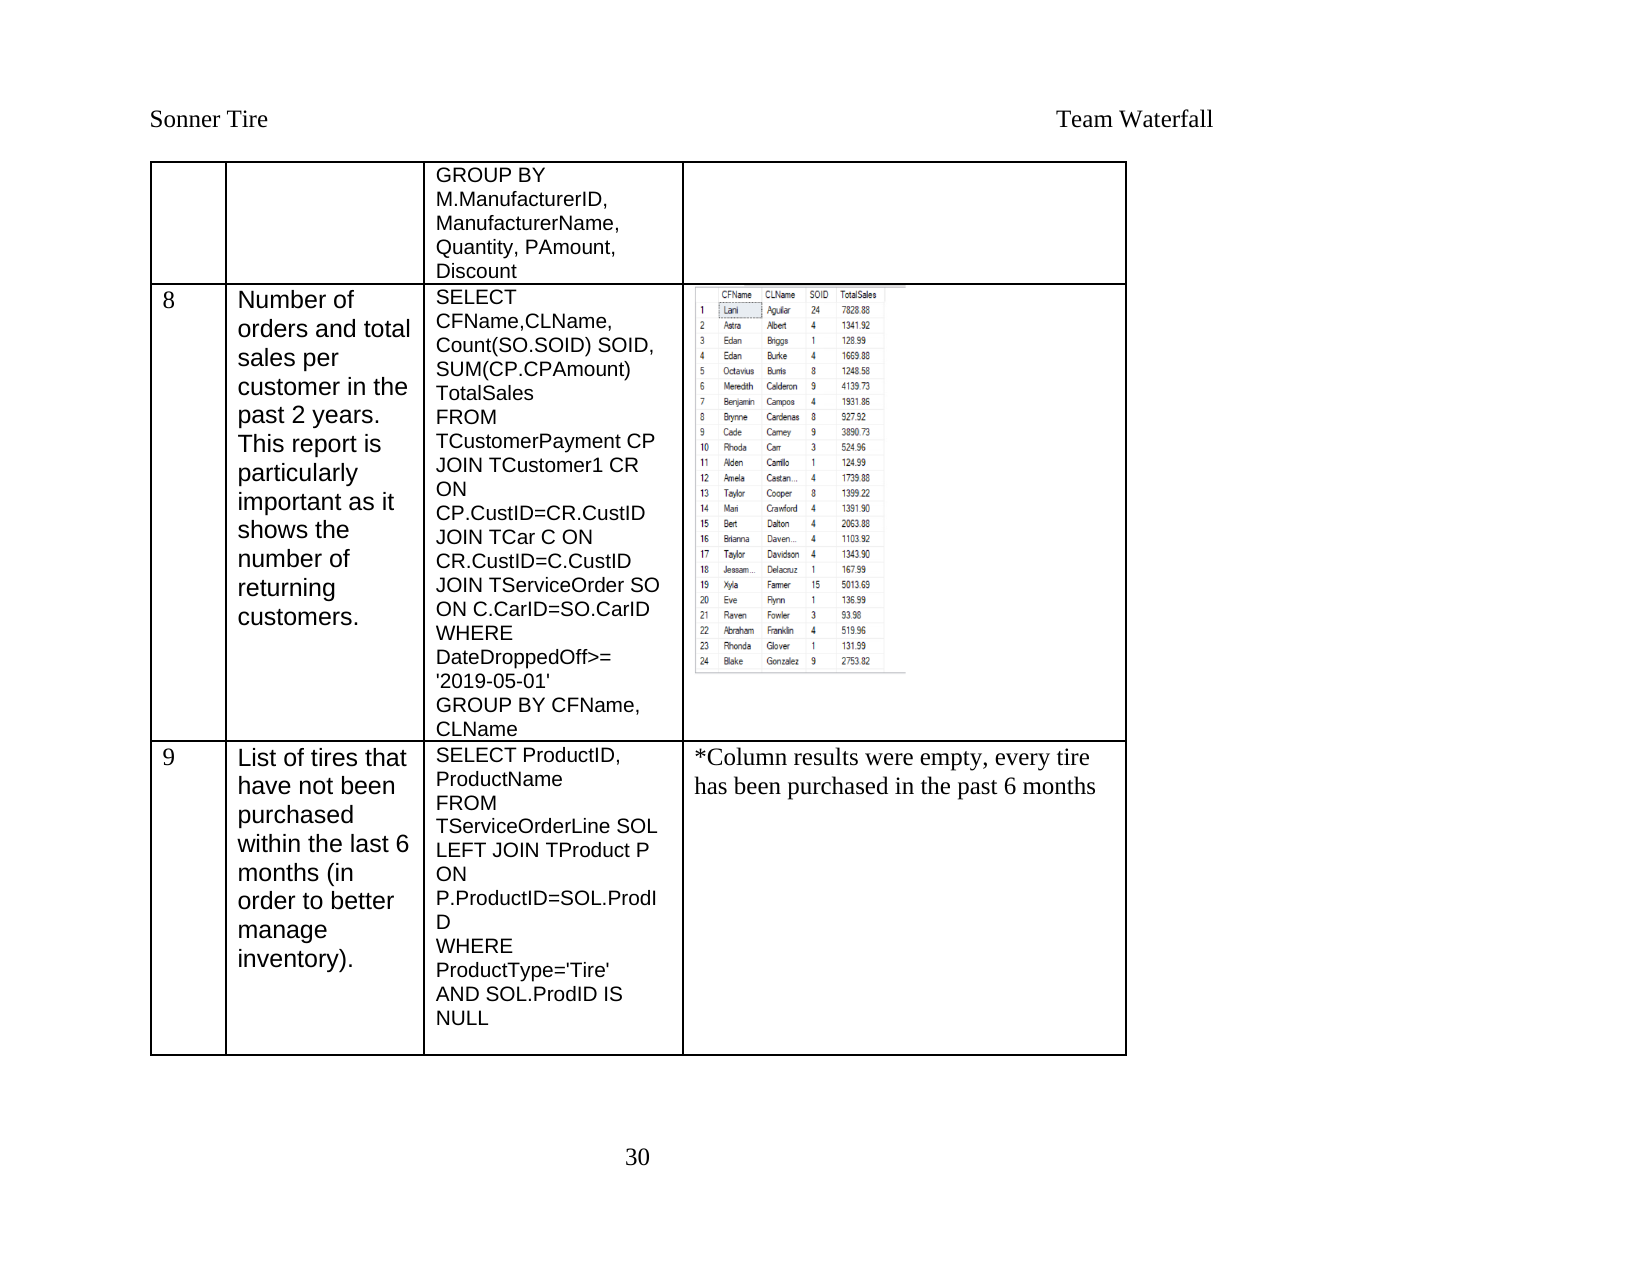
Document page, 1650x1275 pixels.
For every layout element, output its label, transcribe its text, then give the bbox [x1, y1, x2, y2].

table_cell *Column results were empty, every tire has been purchased in the past 6 months [684, 742, 1125, 1054]
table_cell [227, 742, 423, 1054]
table_cell [684, 285, 1125, 740]
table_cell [425, 163, 682, 283]
table_cell [684, 163, 1125, 283]
table_cell 7 [152, 163, 225, 283]
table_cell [425, 742, 682, 1054]
table_cell Number of orders and total sales per customer in the past 2 years. This report is particularly important as it shows the number of returning customers. [227, 285, 423, 740]
table_cell 8 [152, 285, 225, 740]
table_cell SELECT CFName,CLName, Count(SO.SOID) SOID, SUM(CP.CPAmount) TotalSales FROM TCustomerPayment CP JOIN TCustomer1 CR ON CP.CustID=CR.CustID JOIN TCar C ON CR.CustID=C.CustID JOIN TServiceOrder SO ON C.CarID=SO.CarID WHERE DateDroppedOff>= '2019-05-01' GROUP BY CFName, CLName [425, 285, 682, 740]
table_cell 9 [152, 742, 225, 1054]
picture [694, 285, 906, 675]
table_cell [227, 163, 423, 283]
